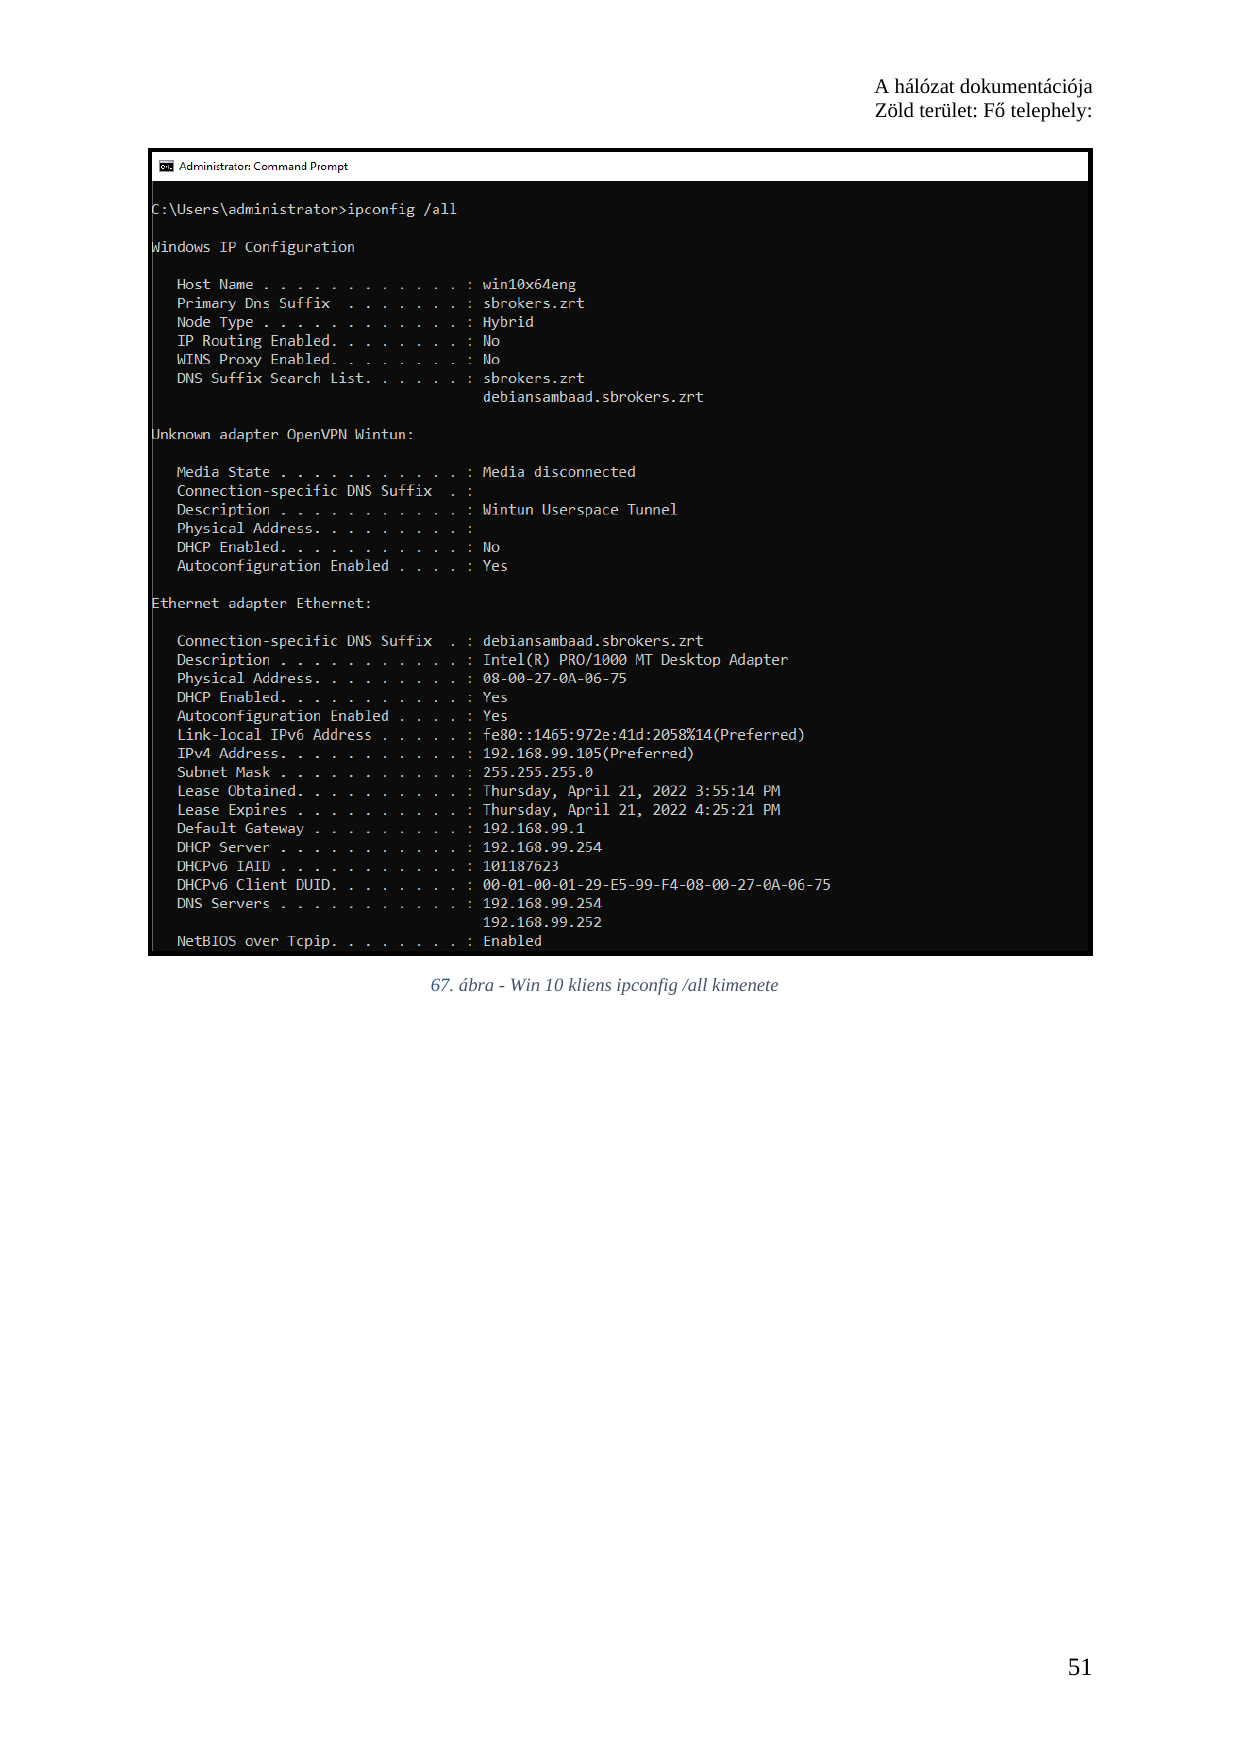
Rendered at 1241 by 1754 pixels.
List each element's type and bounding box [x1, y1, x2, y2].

picture [152, 152, 1088, 951]
